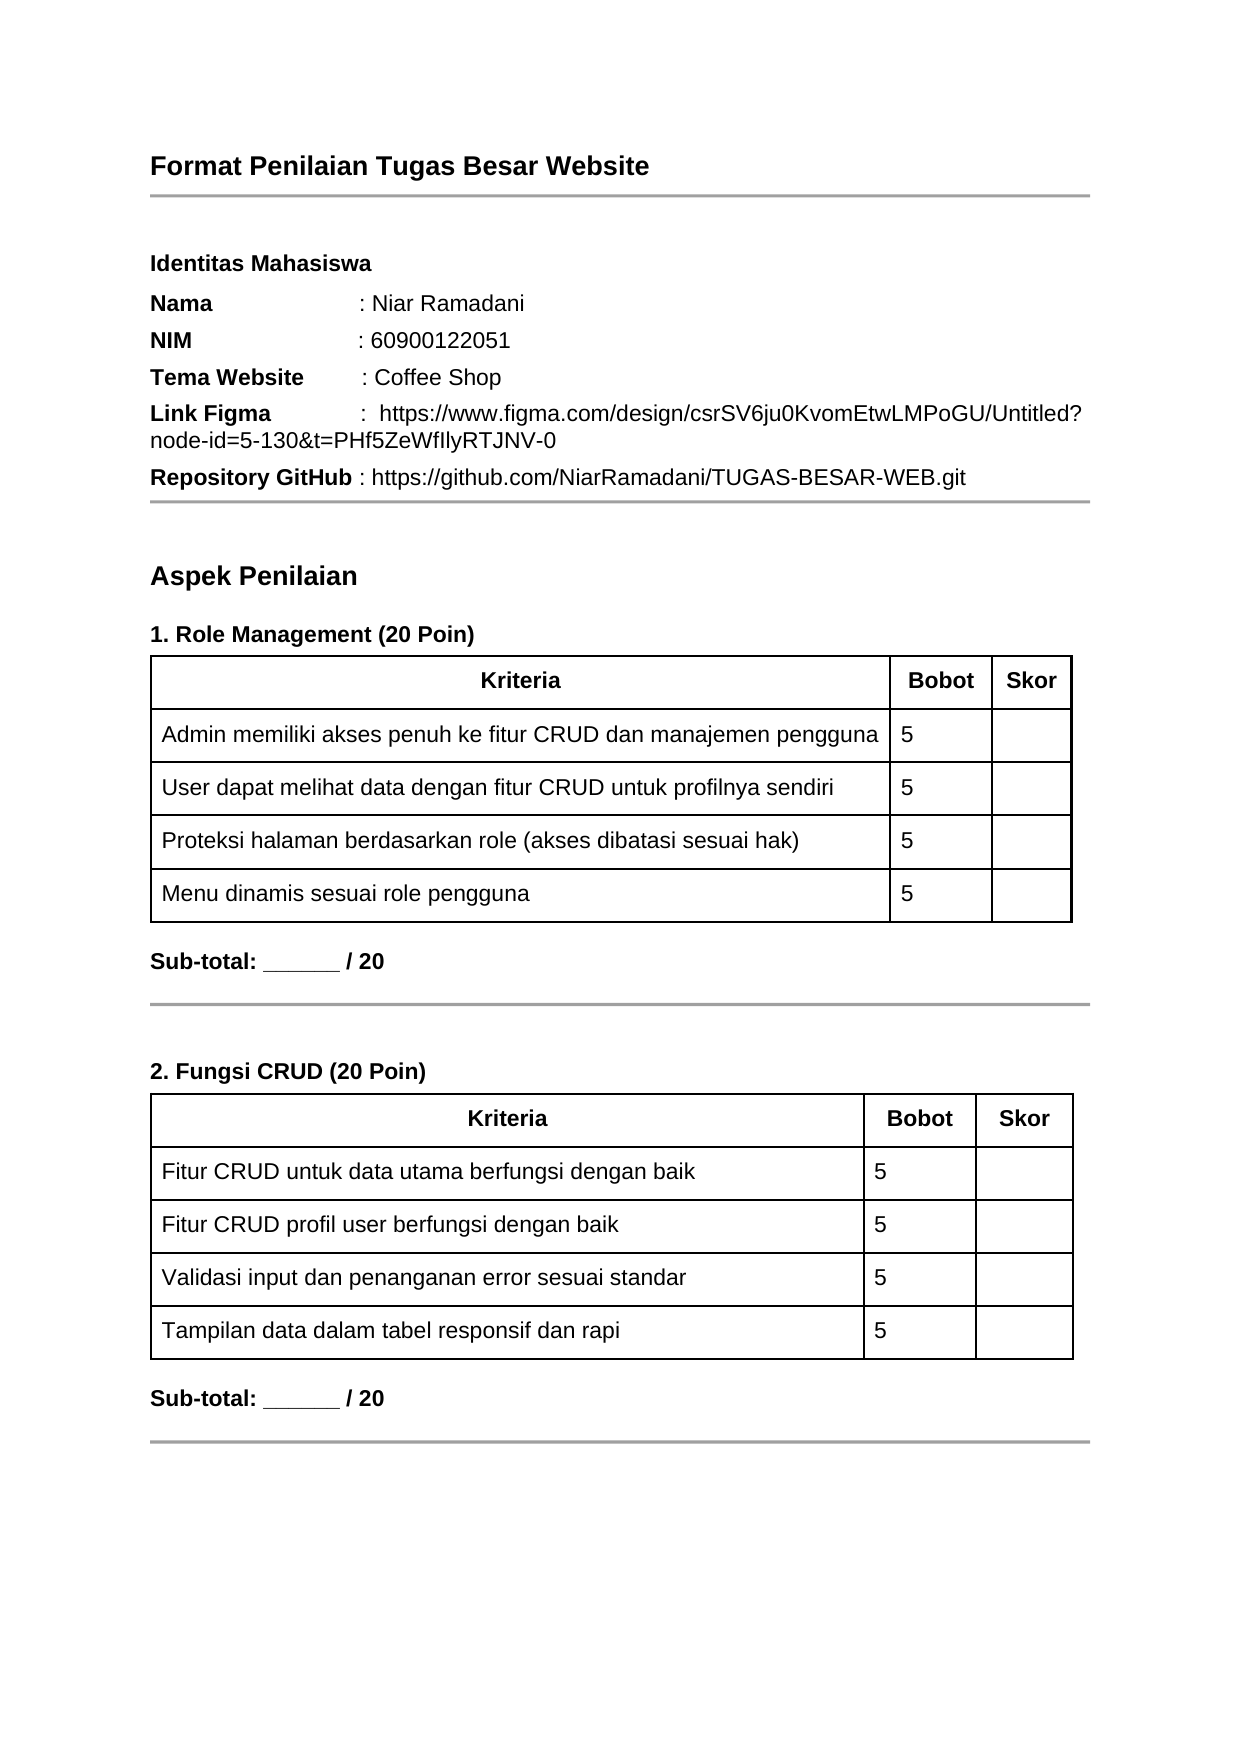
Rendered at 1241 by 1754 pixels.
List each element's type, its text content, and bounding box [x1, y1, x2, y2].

subtitle Identitas Mahasiswa [150, 249, 1090, 276]
table_cell Validasi input dan penanganan error sesuai standar [152, 1254, 863, 1305]
table_header Skor [977, 1095, 1072, 1146]
table_cell [977, 1201, 1072, 1252]
table_header Kriteria [152, 657, 889, 708]
table_cell [993, 870, 1070, 921]
table_header Bobot [891, 657, 991, 708]
table_cell 5 [865, 1201, 975, 1252]
text Link Figma : https://www.figma.com/design/csrSV6ju0KvomEtwLMPoGU/Untitled?node-id=5-130&t=PHf5ZeWfIlyRTJNV-0 [150, 400, 1090, 453]
subtitle 1. Role Management (20 Poin) [150, 621, 1090, 647]
subtitle Aspek Penilaian [150, 560, 1090, 591]
table_cell [993, 816, 1070, 867]
text Sub-total: ______ / 20 [150, 948, 1090, 974]
table_cell [993, 763, 1070, 814]
table_cell 5 [891, 816, 991, 867]
text NIM : 60900122051 [150, 327, 1090, 353]
table_cell Menu dinamis sesuai role pengguna [152, 870, 889, 921]
subtitle 2. Fungsi CRUD (20 Poin) [150, 1058, 1090, 1084]
table_cell Proteksi halaman berdasarkan role (akses dibatasi sesuai hak) [152, 816, 889, 867]
table_cell 5 [865, 1148, 975, 1199]
table_cell 5 [891, 710, 991, 761]
table_header Bobot [865, 1095, 975, 1146]
table_cell [993, 710, 1070, 761]
table_cell Admin memiliki akses penuh ke fitur CRUD dan manajemen pengguna [152, 710, 889, 761]
table_cell Fitur CRUD untuk data utama berfungsi dengan baik [152, 1148, 863, 1199]
table_cell [977, 1307, 1072, 1358]
text Tema Website : Coffee Shop [150, 364, 1090, 390]
table_header Skor [993, 657, 1070, 708]
table_cell 5 [865, 1254, 975, 1305]
text Repository GitHub : https://github.com/NiarRamadani/TUGAS-BESAR-WEB.git [150, 463, 1090, 490]
table_header Kriteria [152, 1095, 863, 1146]
table_cell 5 [891, 763, 991, 814]
text Nama : Niar Ramadani [150, 290, 1090, 316]
table_cell 5 [865, 1307, 975, 1358]
table_cell 5 [891, 870, 991, 921]
table_cell [977, 1148, 1072, 1199]
table_cell Fitur CRUD profil user berfungsi dengan baik [152, 1201, 863, 1252]
subtitle Format Penilaian Tugas Besar Website [150, 150, 1090, 181]
table_cell [977, 1254, 1072, 1305]
text Sub-total: ______ / 20 [150, 1385, 1090, 1412]
table_cell User dapat melihat data dengan fitur CRUD untuk profilnya sendiri [152, 763, 889, 814]
table_cell Tampilan data dalam tabel responsif dan rapi [152, 1307, 863, 1358]
